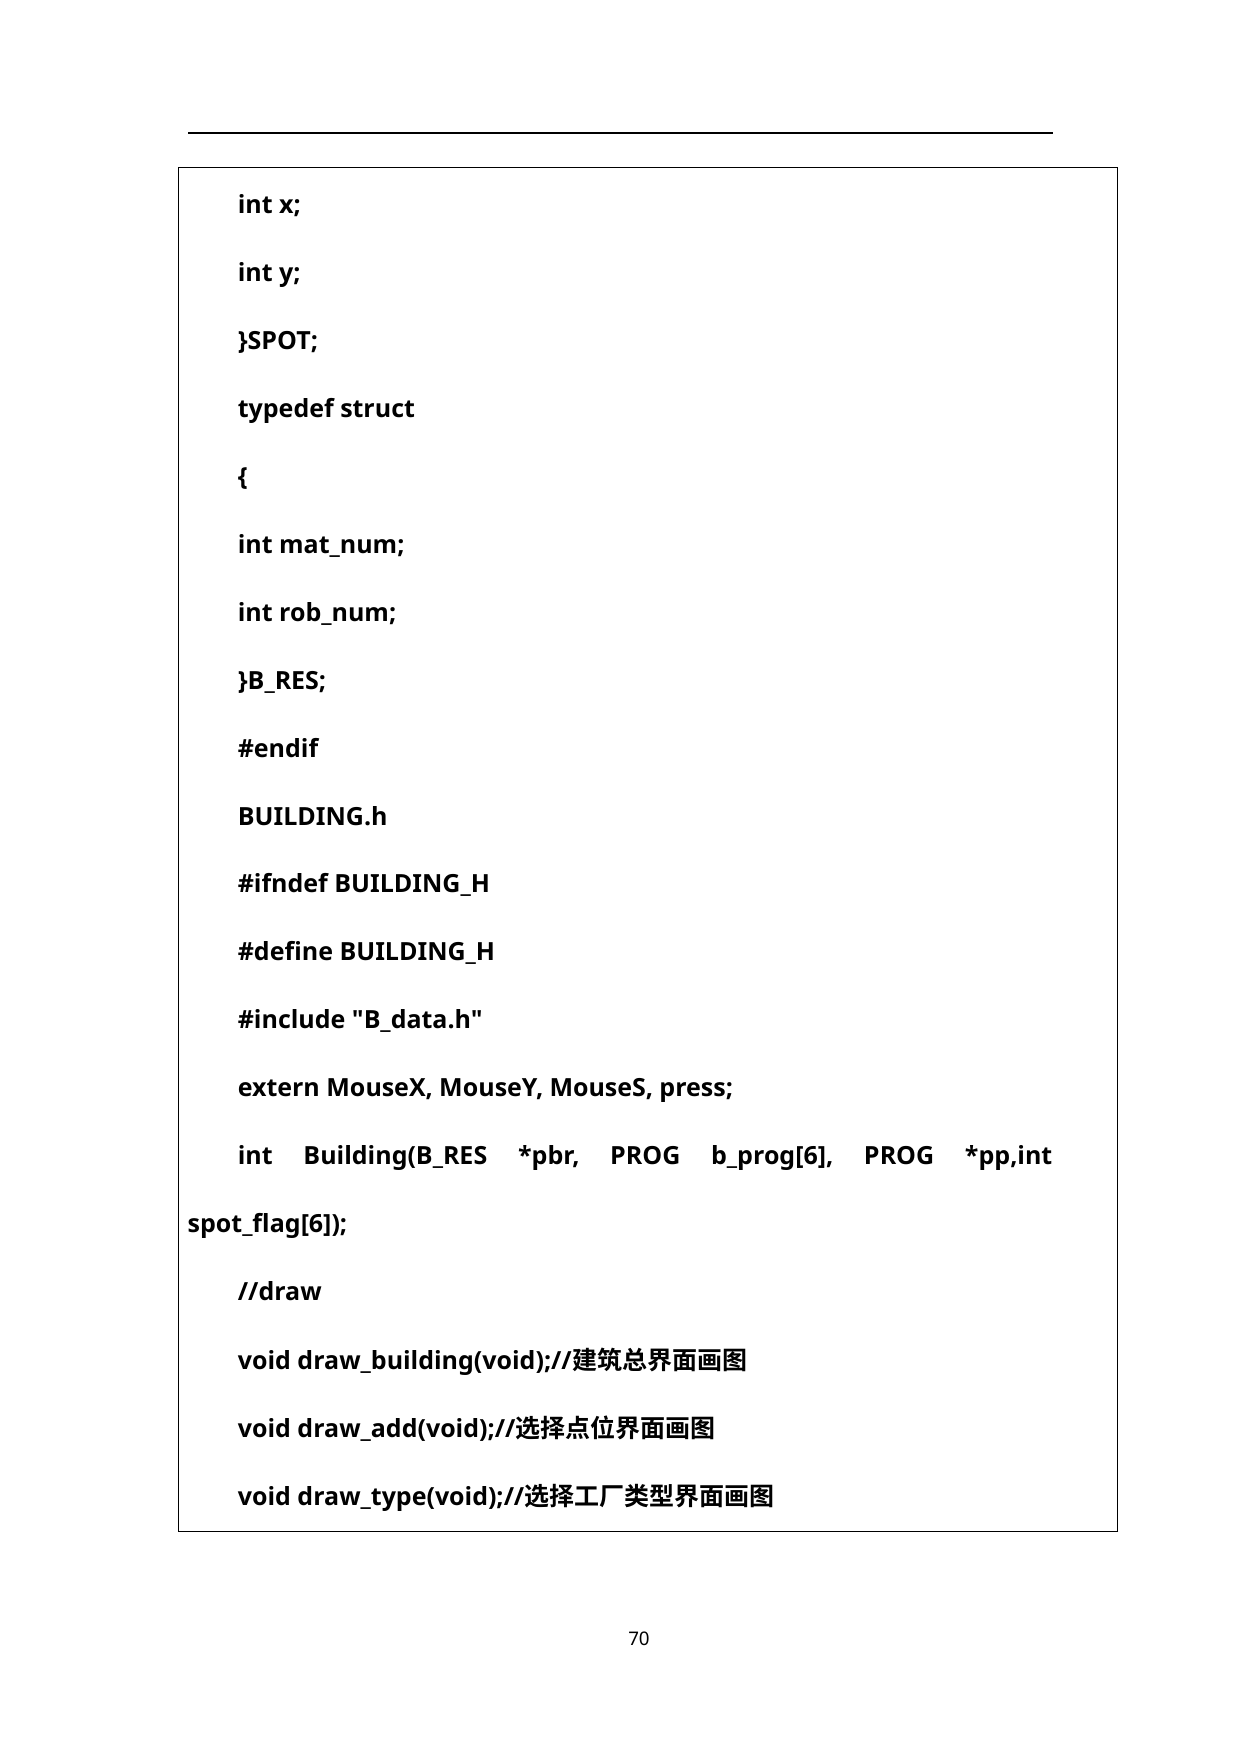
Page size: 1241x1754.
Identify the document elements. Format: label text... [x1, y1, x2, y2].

text int y; [187, 238, 1053, 306]
text #ifndef BUILDING_H [187, 849, 1053, 917]
text { [187, 442, 1053, 510]
text extern MouseX, MouseY, MouseS, press; [187, 1053, 1053, 1121]
text int mat_num; [187, 510, 1053, 578]
text BUILDING.h [187, 781, 1053, 849]
text void draw_building(void);//建筑总界面画图 [187, 1325, 1053, 1393]
text void draw_type(void);//选择工厂类型界面画图 [179, 1457, 1117, 1531]
text #endif [187, 713, 1053, 781]
text }SPOT; [187, 306, 1053, 374]
text void draw_add(void);//选择点位界面画图 [187, 1393, 1053, 1457]
text int Building(B_RES *pbr, PROG b_prog[6], PROG *pp,int spot_flag[6]); [187, 1121, 1053, 1257]
text #include "B_data.h" [187, 985, 1053, 1053]
text int x; [179, 168, 1117, 238]
text #define BUILDING_H [187, 917, 1053, 985]
text //draw [187, 1257, 1053, 1325]
text int rob_num; [187, 578, 1053, 646]
text typedef struct [187, 374, 1053, 442]
text }B_RES; [187, 646, 1053, 713]
